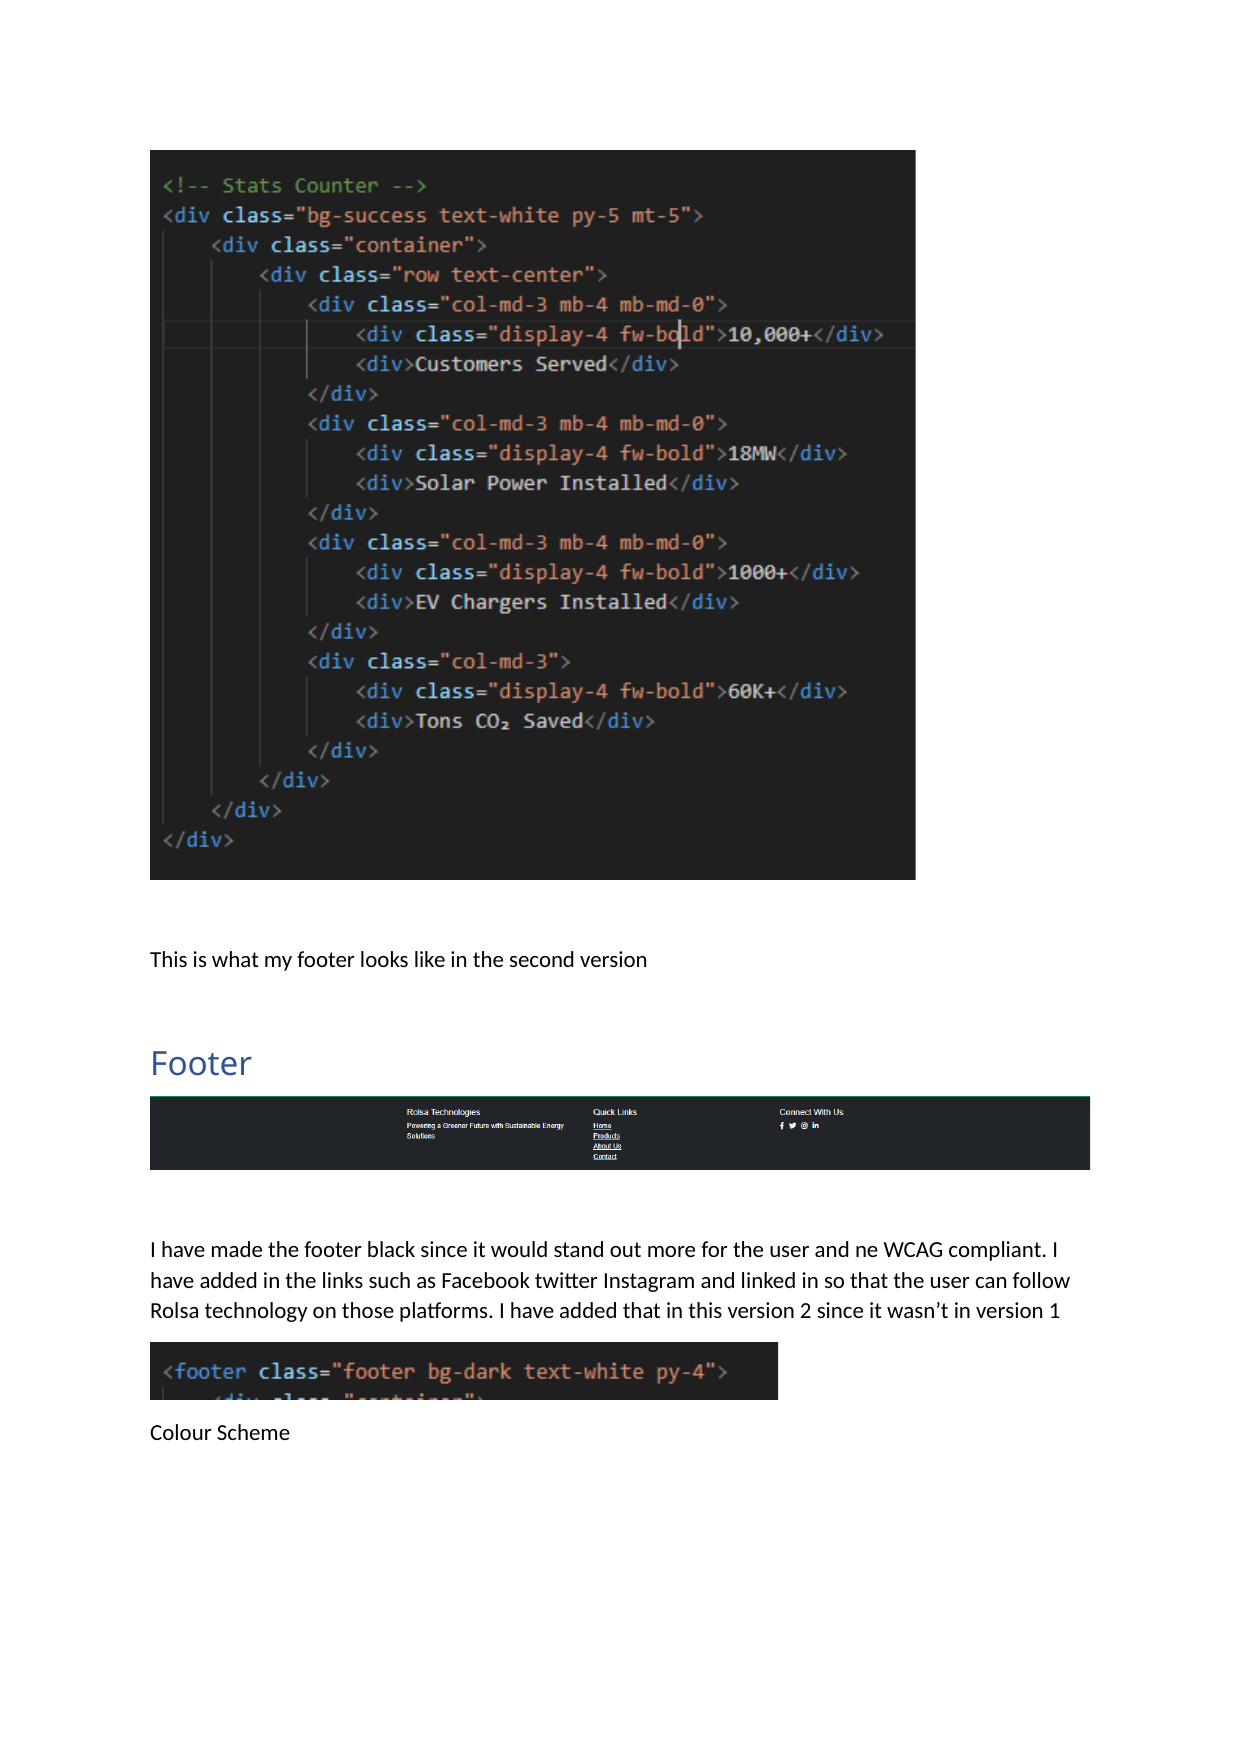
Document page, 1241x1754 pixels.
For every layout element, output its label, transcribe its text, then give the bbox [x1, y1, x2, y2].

text Colour Scheme [150, 1418, 1090, 1446]
text This is what my footer looks like in the second version [150, 946, 1090, 973]
picture [150, 1342, 779, 1400]
text I have made the footer black since it would stand out more for the user and ne WCAG compliant. I have added in the links such as Facebook twitter Instagram and linked in so that the user can follow Rolsa technology on those platforms. I have added that in this version 2 since it wasn’t in version 1 [150, 1236, 1090, 1324]
picture [150, 1096, 1091, 1170]
subtitle Footer [150, 1039, 1090, 1085]
picture [150, 150, 916, 880]
